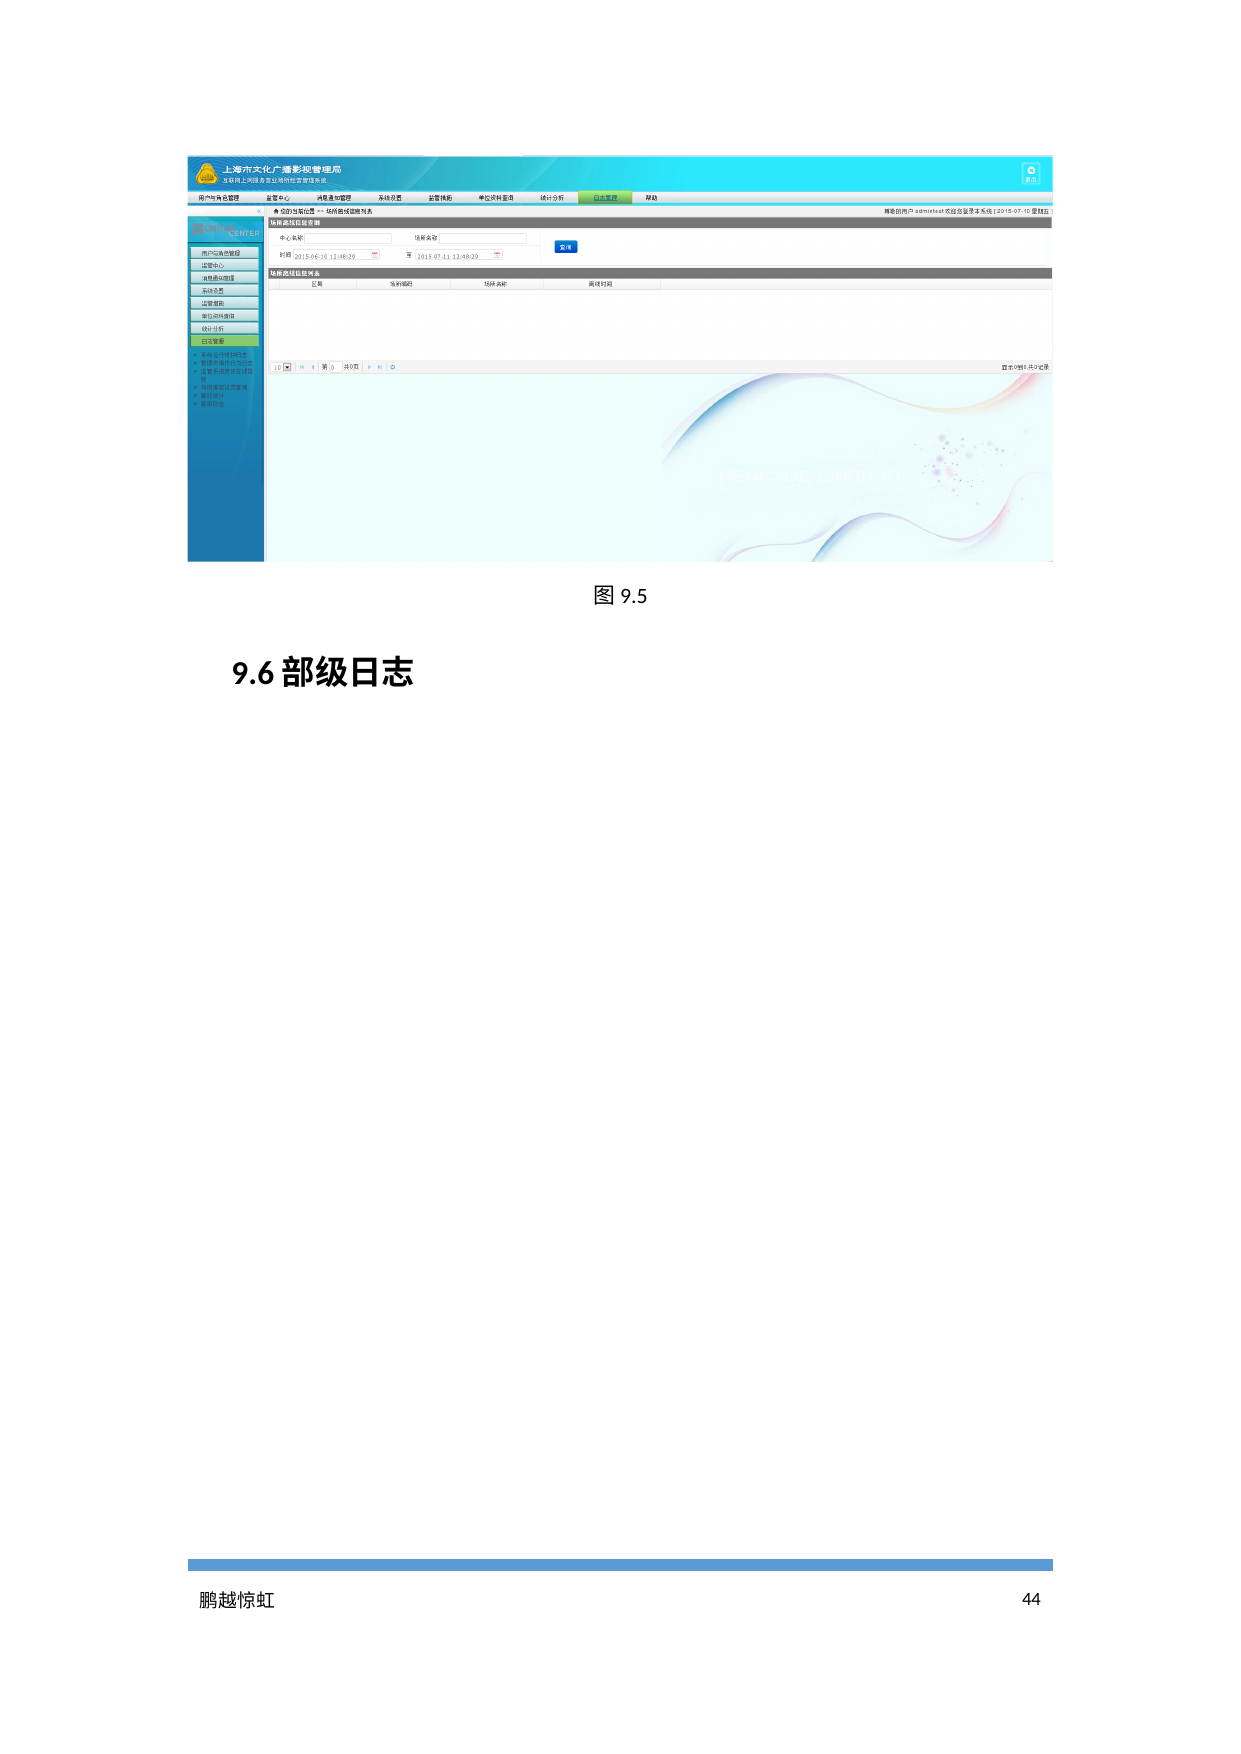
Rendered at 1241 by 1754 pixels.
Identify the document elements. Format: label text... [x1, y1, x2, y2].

subtitle 9.6 部级日志 [187, 638, 1053, 703]
text 图 9.5 [187, 578, 1053, 611]
picture [187, 155, 1053, 562]
